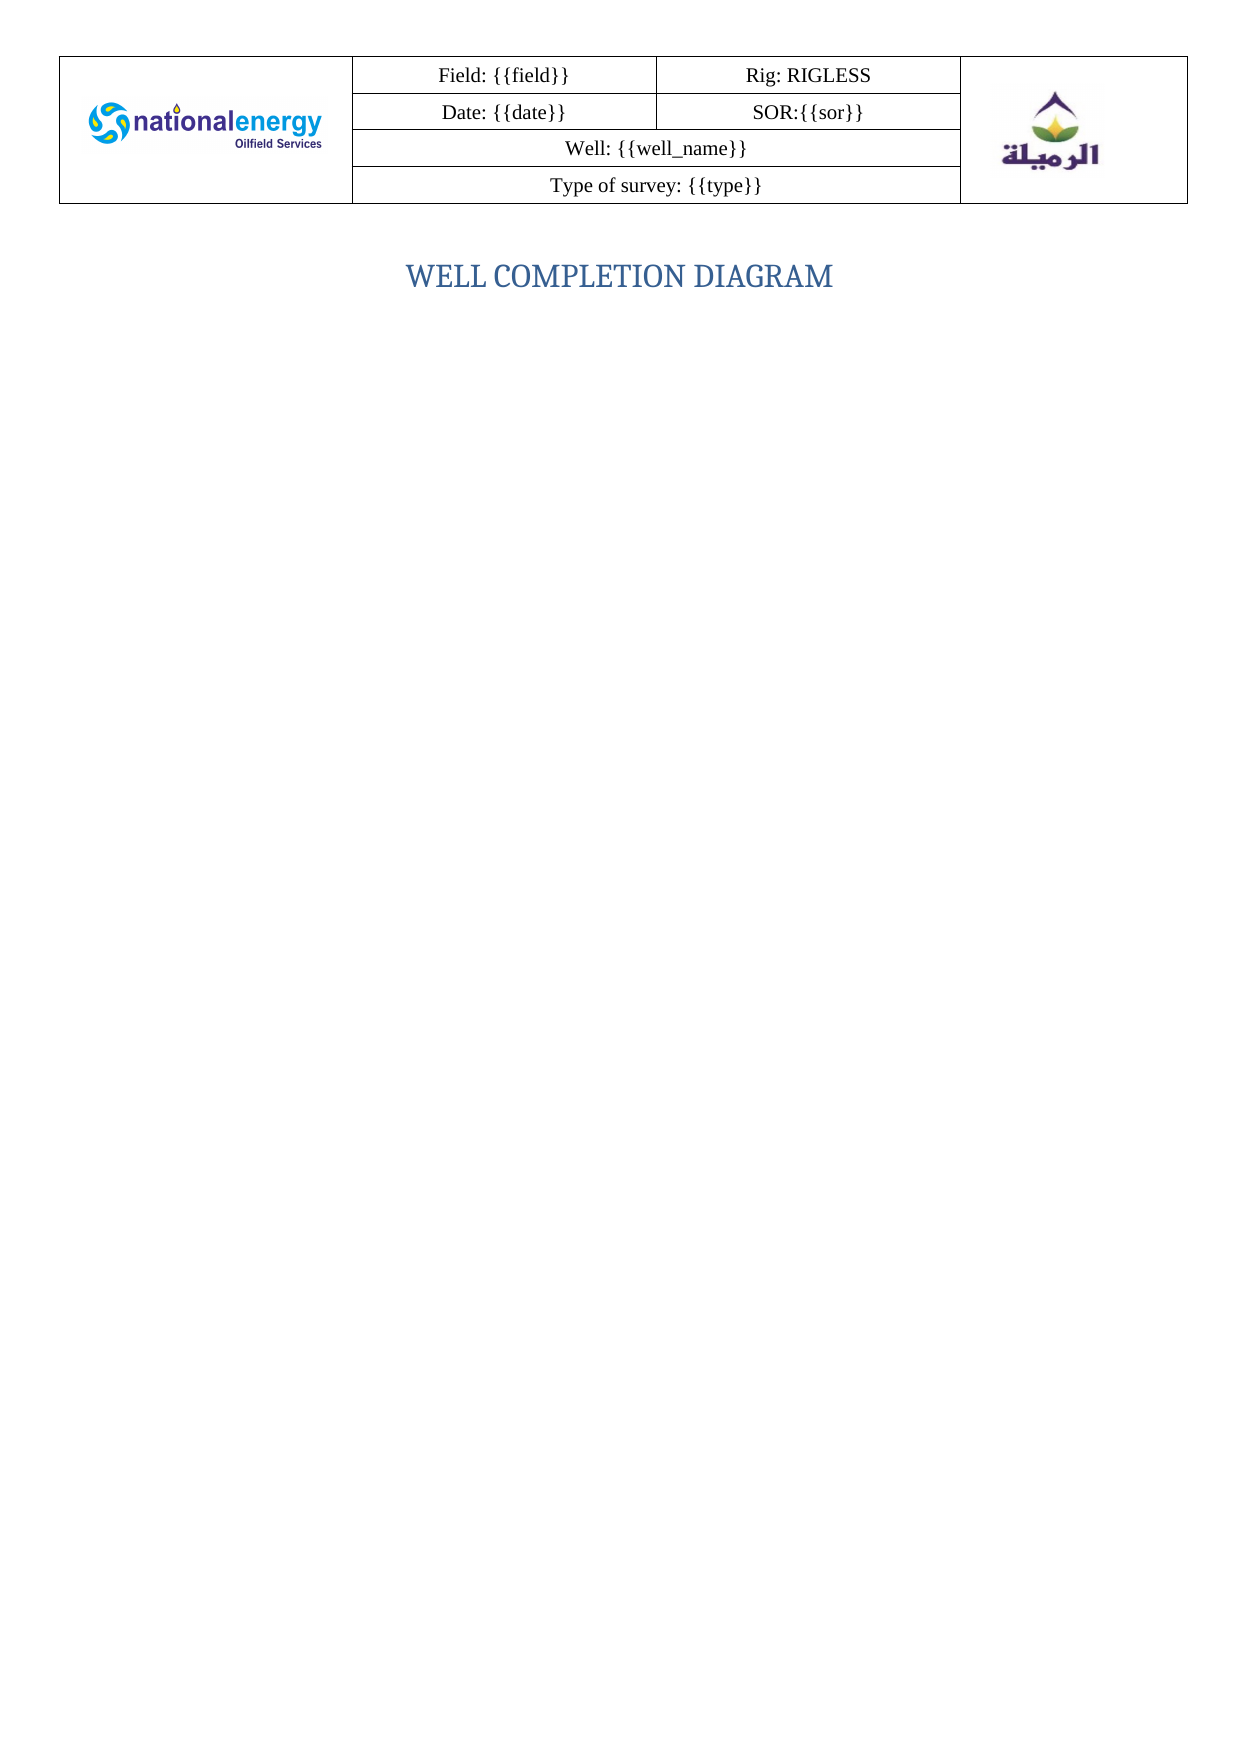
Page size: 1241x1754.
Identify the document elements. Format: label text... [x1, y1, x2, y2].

subtitle WELL COMPLETION DIAGRAM [74, 257, 1165, 295]
picture [990, 83, 1106, 178]
picture [81, 96, 329, 154]
